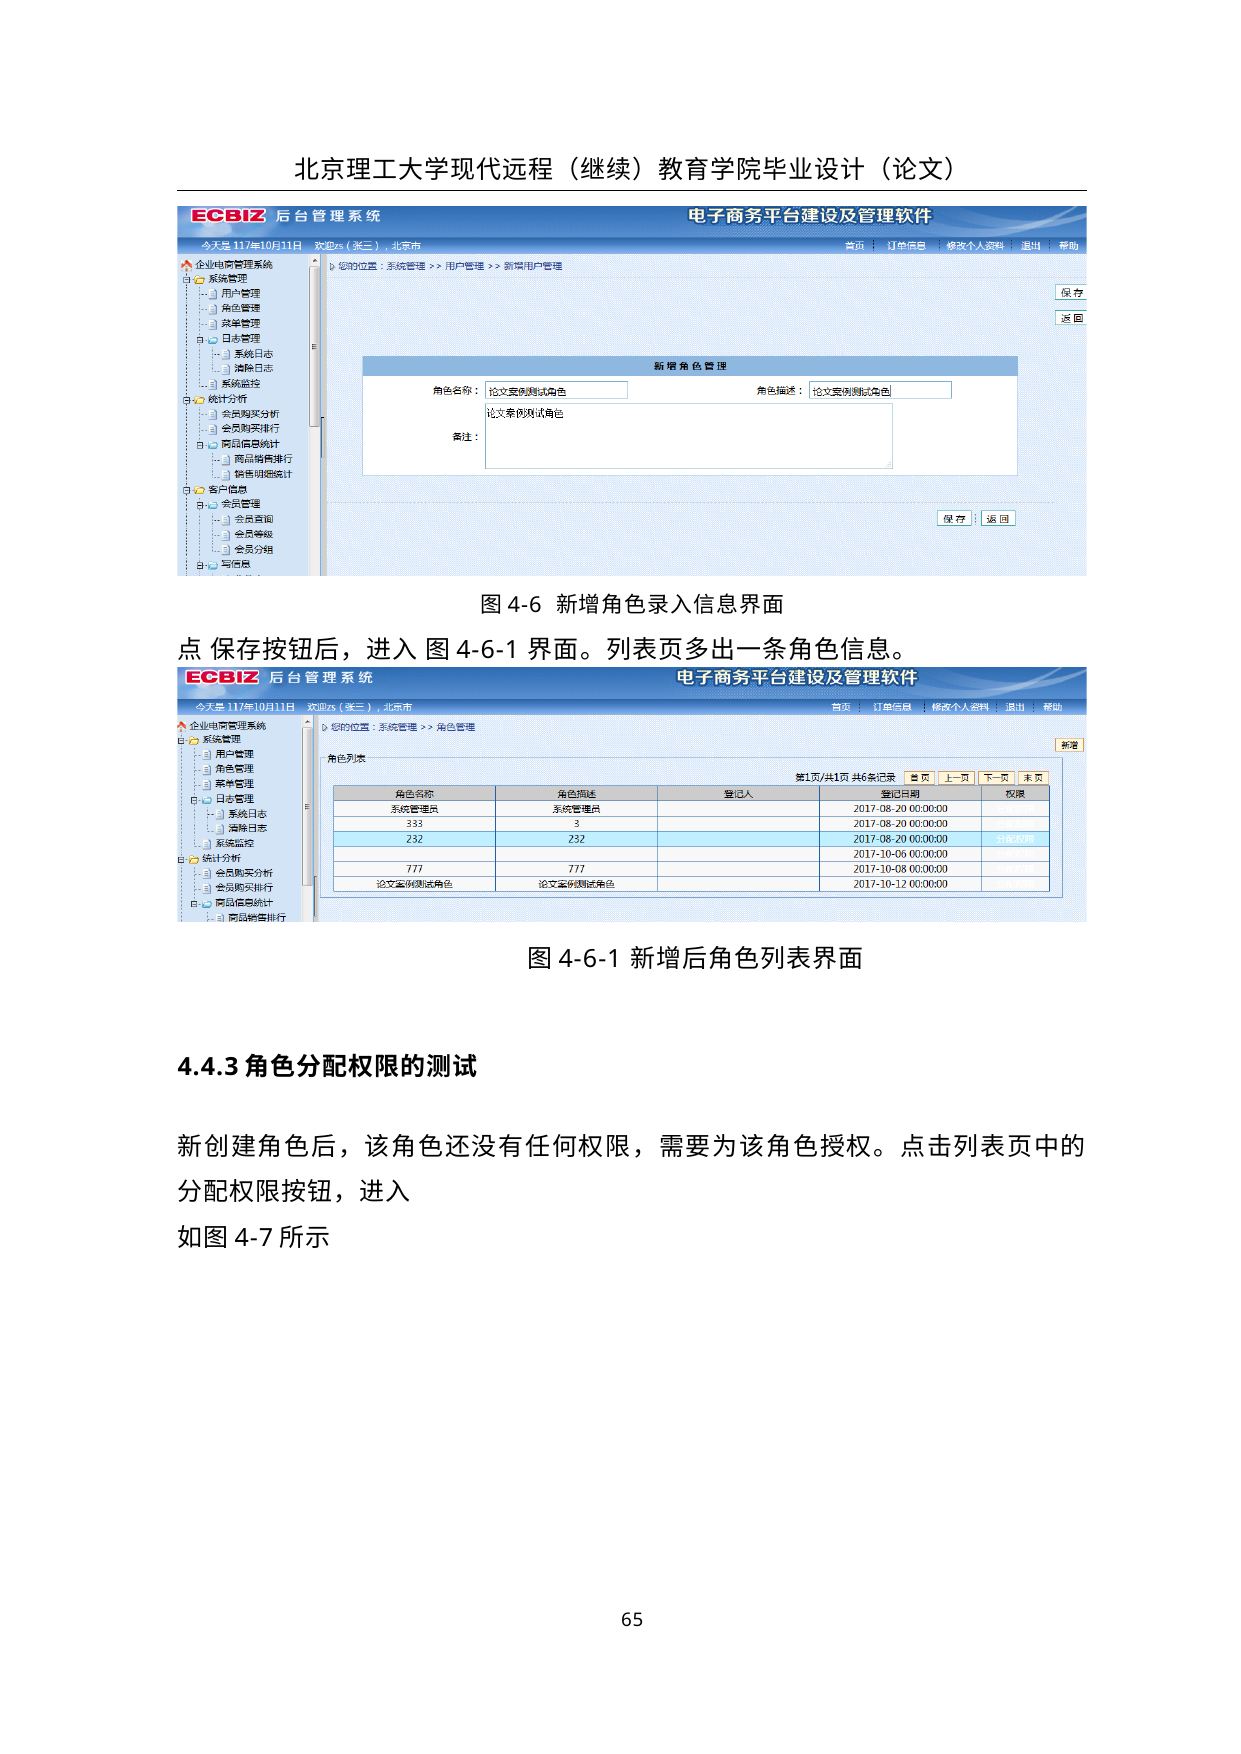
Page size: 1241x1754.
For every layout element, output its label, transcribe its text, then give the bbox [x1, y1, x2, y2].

text 如图4-7所示 [177, 1210, 1087, 1256]
text 图4-6-1 新增后角色列表界面 [177, 939, 1087, 975]
picture [177, 206, 1087, 576]
text 图4-6 新增角色录入信息界面 [177, 576, 1087, 622]
text 点 保存按钮后，进入 图4-6-1 界面。列表页多出一条角色信息。 [177, 622, 1087, 667]
picture [177, 667, 1087, 922]
text 新创建角色后，该角色还没有任何权限，需要为该角色授权。点击列表页中的分配权限按钮，进入 [177, 1118, 1087, 1210]
